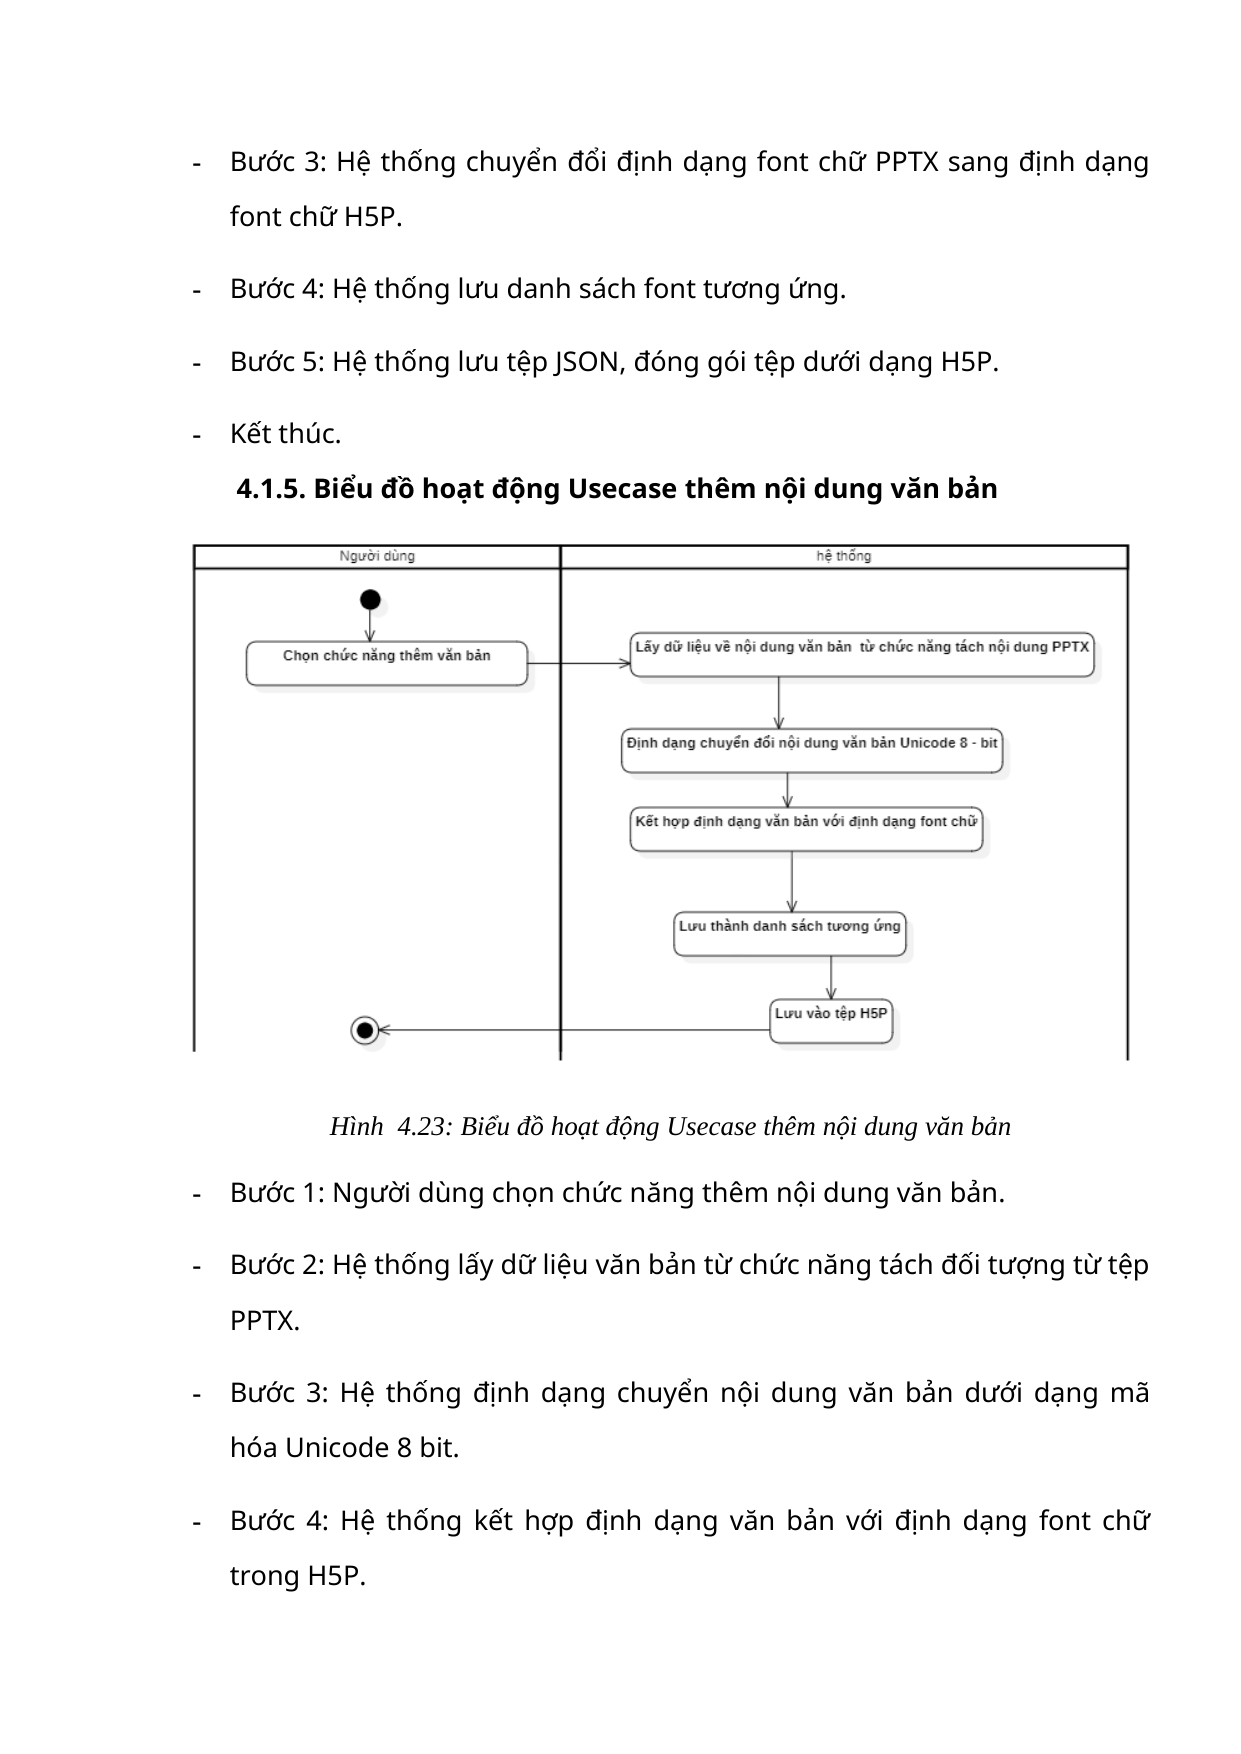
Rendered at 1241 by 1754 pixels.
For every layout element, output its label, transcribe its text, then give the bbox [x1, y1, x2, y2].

list Bước 3: Hệ thống chuyển đổi định dạng font chữ PPTX sang định dạng font chữ H5P. [192, 142, 1152, 234]
list Bước 4: Hệ thống lưu danh sách font tương ứng. [192, 270, 1152, 307]
list Kết thúc. [192, 414, 1152, 451]
list Bước 5: Hệ thống lưu tệp JSON, đóng gói tệp dưới dạng H5P. [192, 342, 1152, 379]
list Bước 4: Hệ thống kết hợp định dạng văn bản với định dạng font chữ trong H5P. [192, 1501, 1152, 1593]
list Bước 3: Hệ thống định dạng chuyển nội dung văn bản dưới dạng mã hóa Unicode 8 bit. [192, 1373, 1152, 1466]
list Bước 2: Hệ thống lấy dữ liệu văn bản từ chức năng tách đối tượng từ tệp PPTX. [192, 1246, 1152, 1338]
list Bước 1: Người dùng chọn chức năng thêm nội dung văn bản. [192, 1173, 1152, 1210]
picture [192, 537, 1152, 1093]
subtitle Biểu đồ hoạt động Usecase thêm nội dung văn bản [236, 470, 1152, 507]
